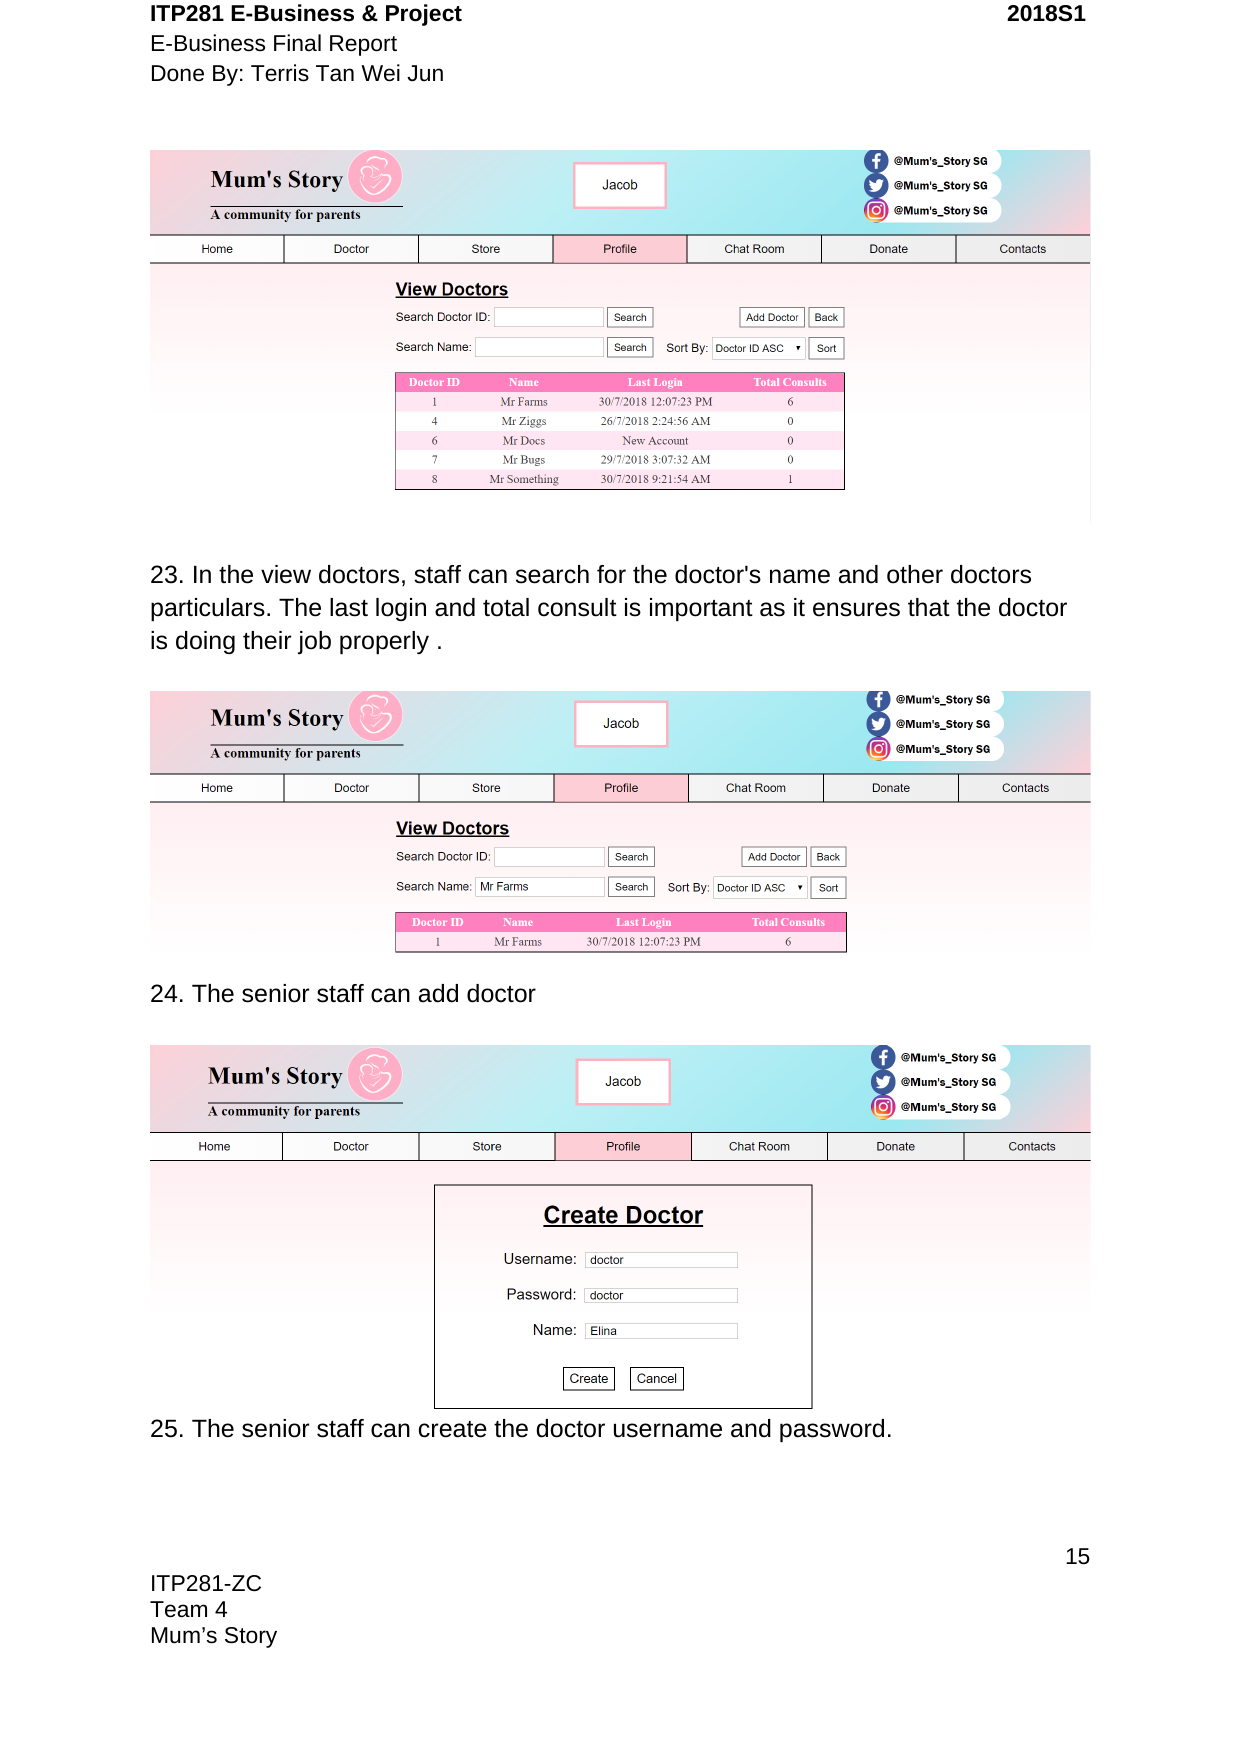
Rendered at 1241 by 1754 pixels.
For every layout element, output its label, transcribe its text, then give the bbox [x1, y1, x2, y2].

text 23. In the view doctors, staff can search for the doctor's name and other doctors particulars. The last login and total consult is important as it ensures that the doctor is doing their job properly . [150, 560, 1090, 654]
text 24. The senior staff can add doctor [150, 979, 1090, 1008]
picture [150, 150, 1091, 523]
text 25. The senior staff can create the doctor username and password. [150, 1413, 1090, 1442]
picture [150, 1045, 1091, 1410]
picture [150, 691, 1091, 976]
